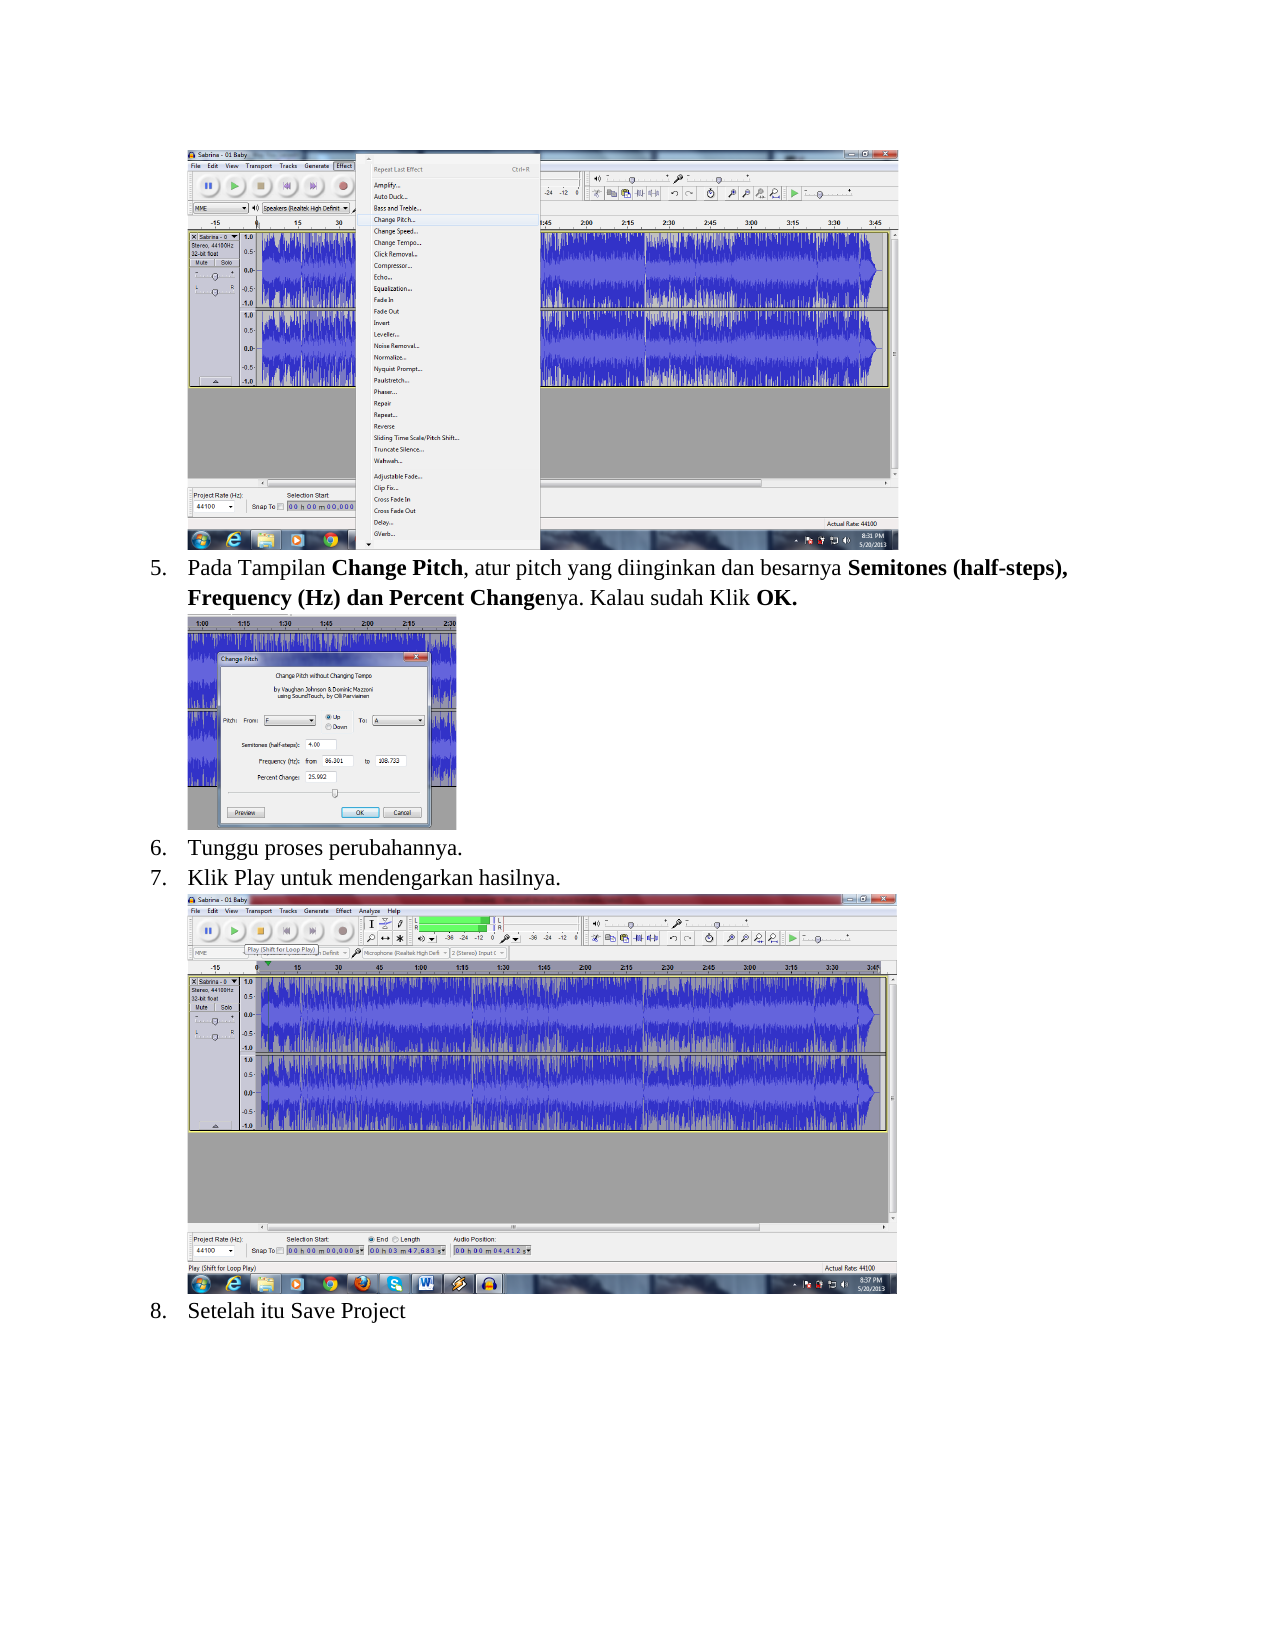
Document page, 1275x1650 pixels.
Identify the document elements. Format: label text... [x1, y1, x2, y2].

list Setelah itu Save Project [150, 1297, 1125, 1324]
list Klik Play untuk mendengarkan hasilnya. [150, 864, 1125, 891]
picture [187, 150, 899, 550]
picture [187, 614, 457, 830]
picture [187, 894, 897, 1294]
list Pada Tampilan Change Pitch, atur pitch yang diinginkan dan besarnya Semitones (half-steps), Frequency (Hz) dan Percent Changenya. Kalau sudah Klik OK. [150, 554, 1125, 610]
list Tunggu proses perubahannya. [150, 834, 1125, 860]
